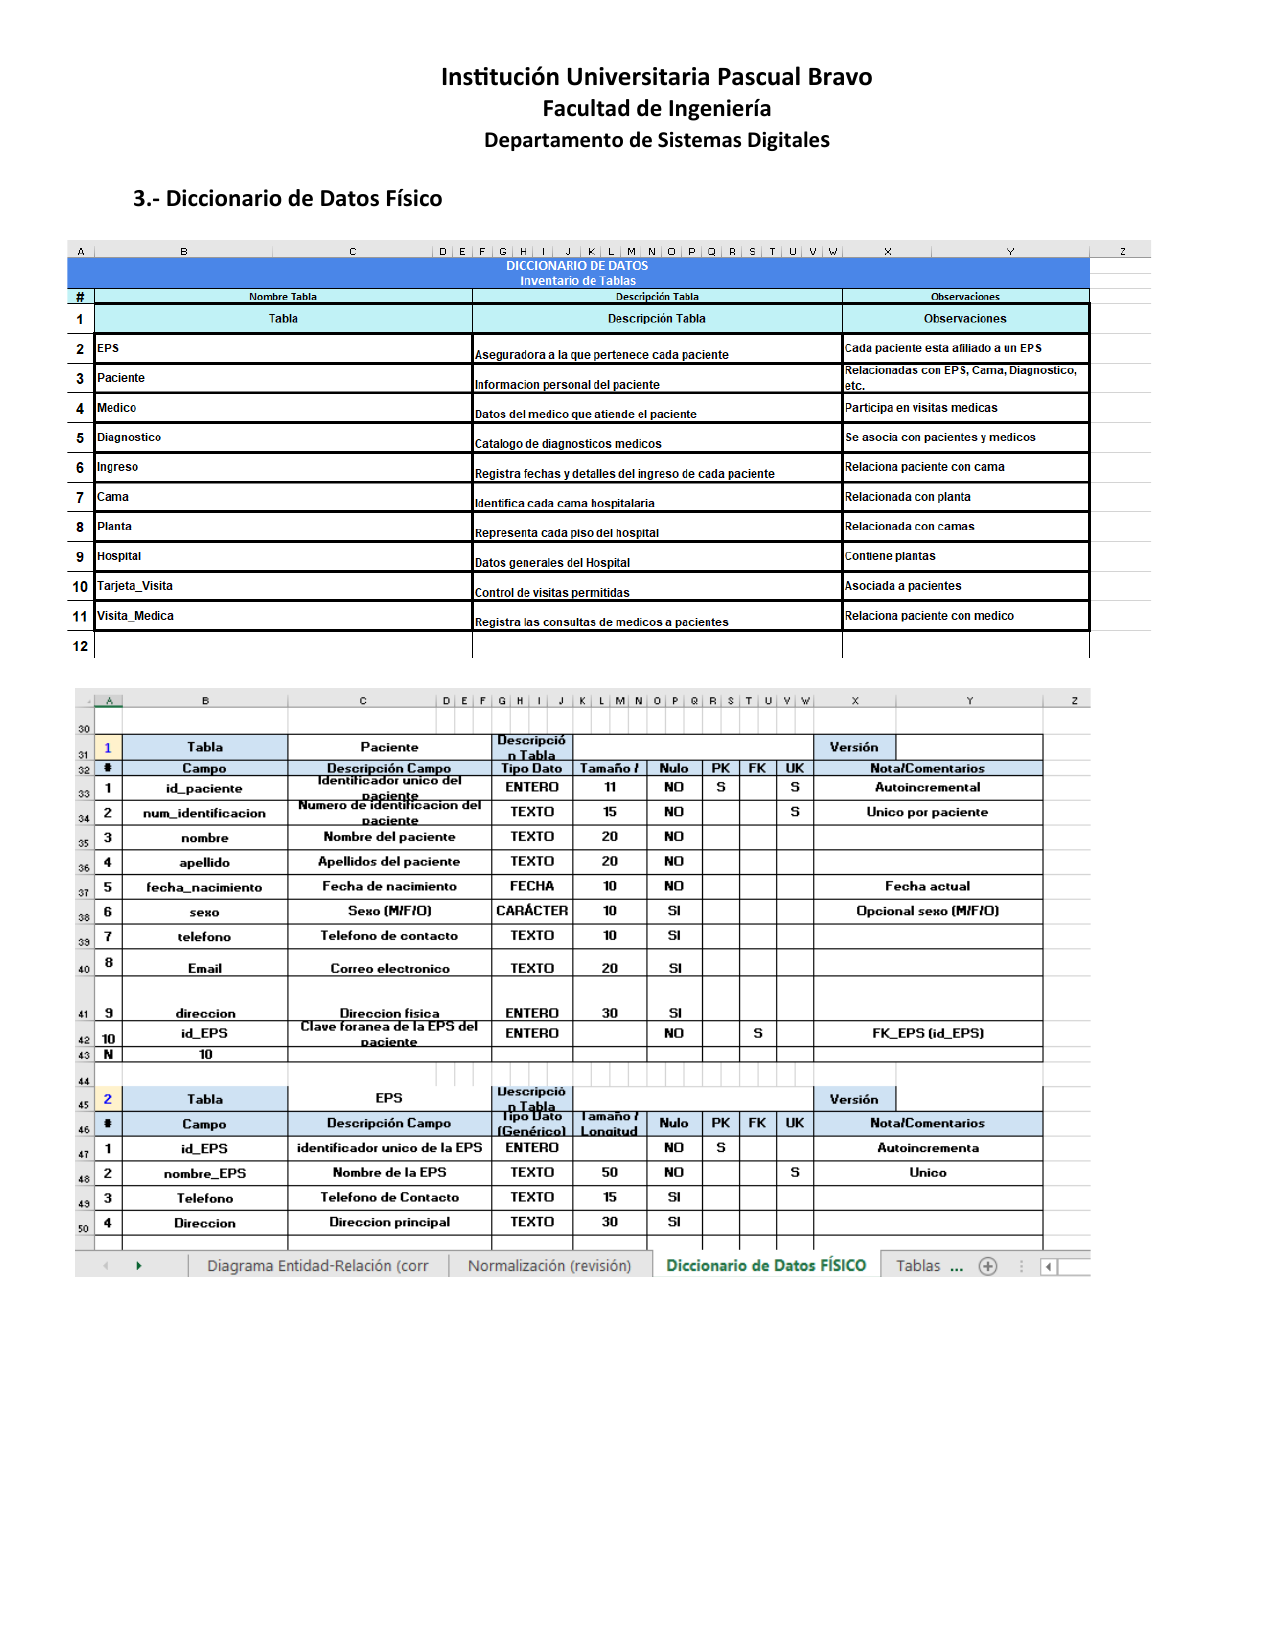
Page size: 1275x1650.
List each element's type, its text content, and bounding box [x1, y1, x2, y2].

picture [67, 240, 1152, 658]
text 3.- Diccionario de Datos Físico [133, 182, 1181, 212]
picture [75, 688, 1091, 1277]
